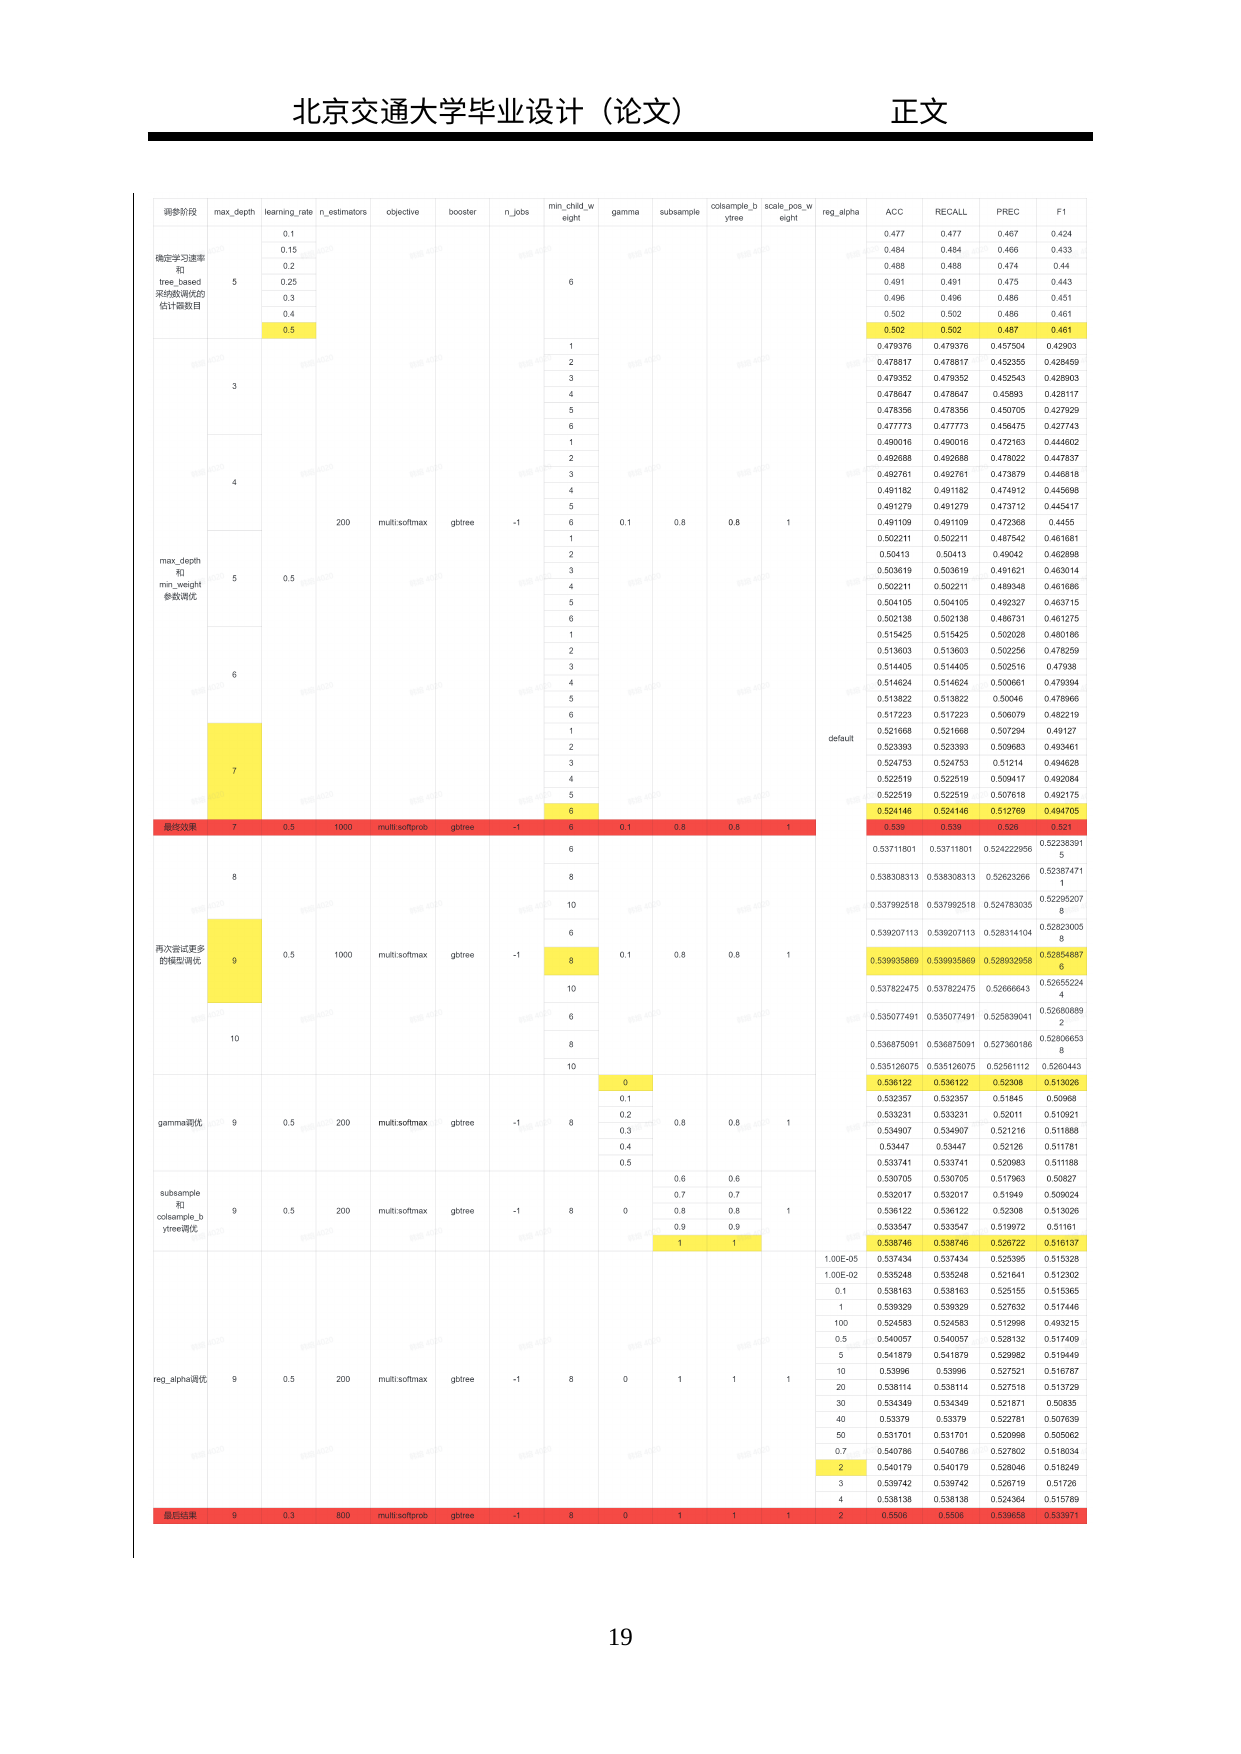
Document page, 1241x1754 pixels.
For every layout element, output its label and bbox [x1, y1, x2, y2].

picture [147, 192, 1093, 1530]
